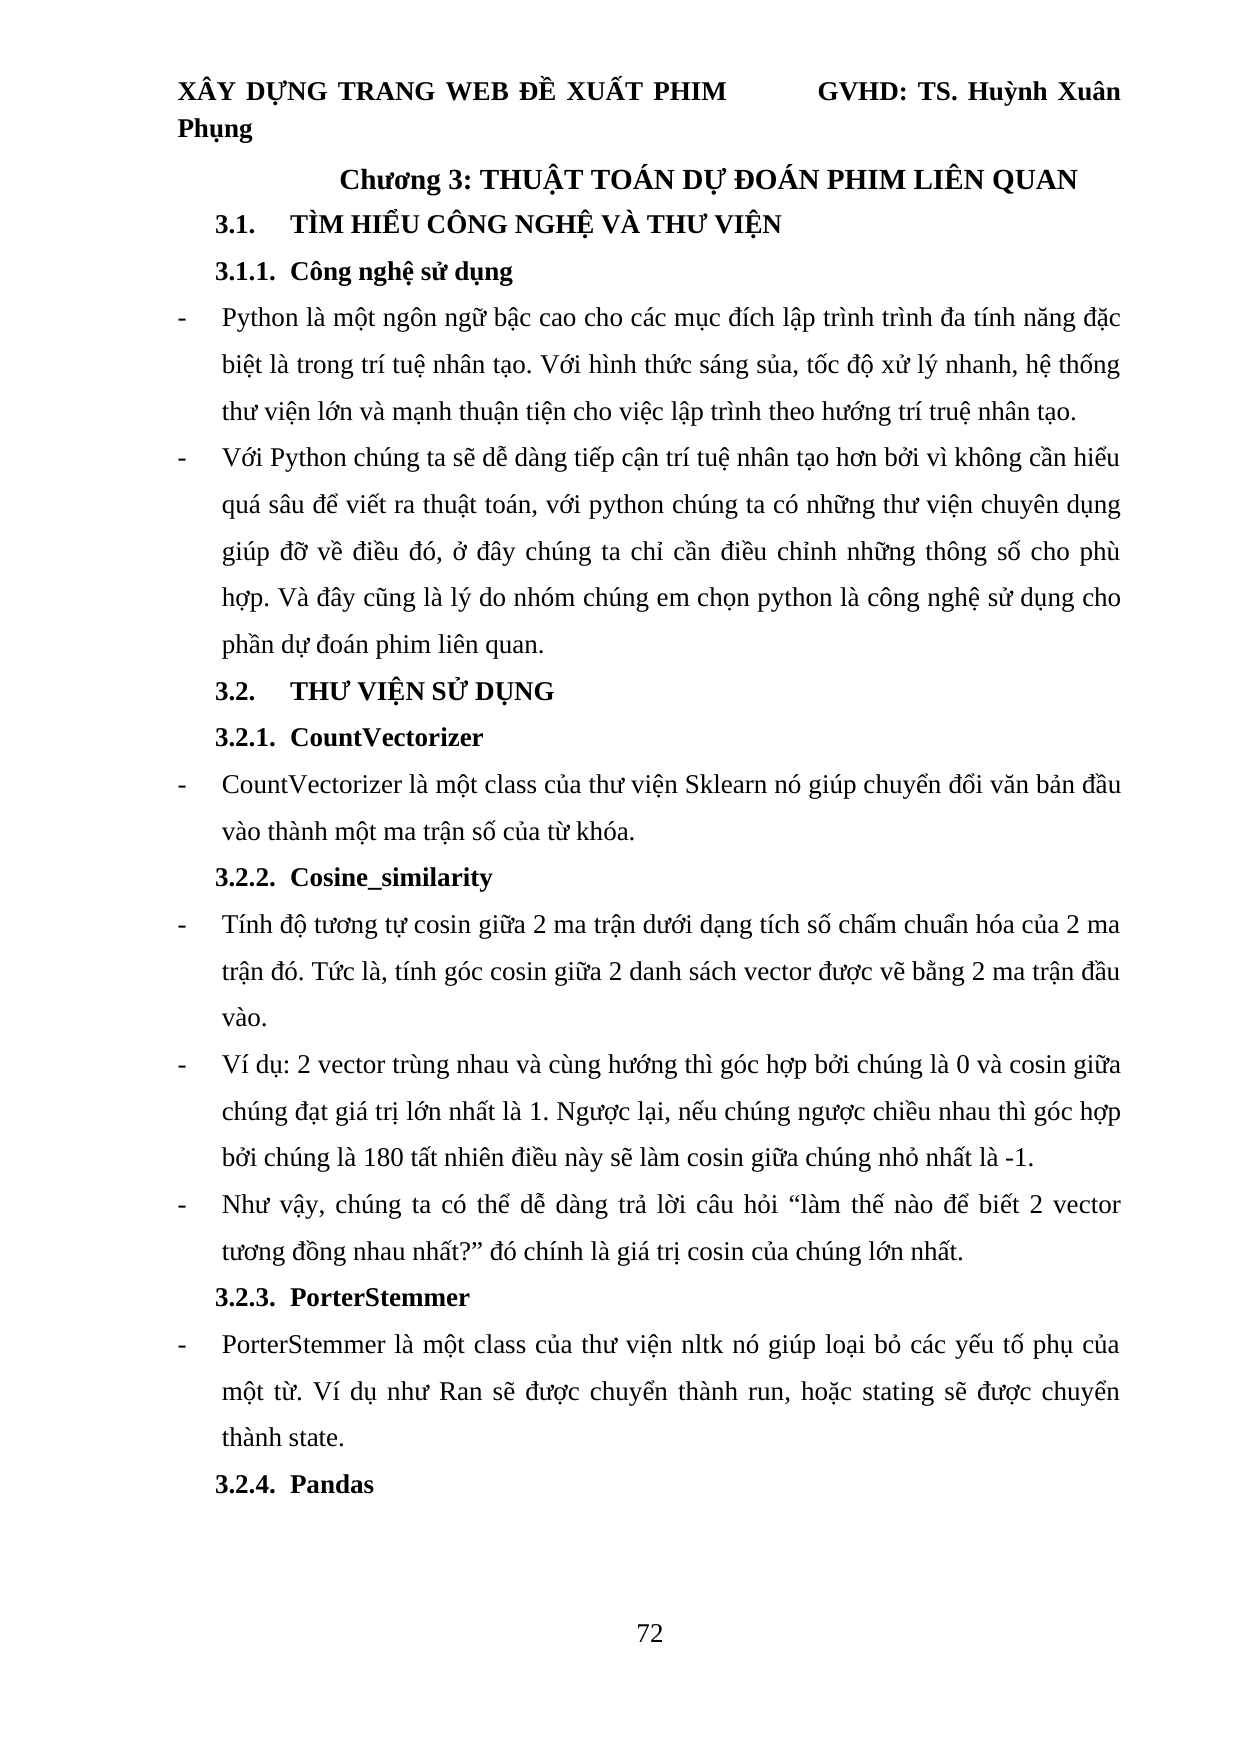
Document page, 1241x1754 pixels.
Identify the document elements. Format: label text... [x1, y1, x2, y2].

list Python là một ngôn ngữ bậc cao cho các mục đích lập trình trình đa tính năng đặc biệt là trong trí tuệ nhân tạo. Với hình thức sáng sủa, tốc độ xử lý nhanh, hệ thống thư viện lớn và mạnh thuận tiện cho việc lập trình theo hướng trí truệ nhân tạo. [177, 301, 1122, 426]
list PorterStemmer là một class của thư viện nltk nó giúp loại bỏ các yếu tố phụ của một từ. Ví dụ như Ran sẽ được chuyển thành run, hoặc stating sẽ được chuyển thành state. [177, 1328, 1122, 1453]
list Công nghệ sử dụng [215, 255, 1122, 286]
subtitle Chương 3: THUẬT TOÁN DỰ ĐOÁN PHIM LIÊN QUAN [295, 162, 1122, 196]
list Pandas [215, 1468, 1122, 1499]
list Ví dụ: 2 vector trùng nhau và cùng hướng thì góc hợp bởi chúng là 0 và cosin giữa chúng đạt giá trị lớn nhất là 1. Ngược lại, nếu chúng ngược chiều nhau thì góc hợp bởi chúng là 180 tất nhiên điều này sẽ làm cosin giữa chúng nhỏ nhất là -1. [177, 1048, 1122, 1173]
list CountVectorizer là một class của thư viện Sklearn nó giúp chuyển đổi văn bản đầu vào thành một ma trận số của từ khóa. [177, 768, 1122, 846]
list PorterStemmer [215, 1281, 1122, 1313]
list THƯ VIỆN SỬ DỤNG [215, 675, 1122, 706]
list Như vậy, chúng ta có thể dễ dàng trả lời câu hỏi “làm thế nào để biết 2 vector tương đồng nhau nhất?” đó chính là giá trị cosin của chúng lớn nhất. [177, 1188, 1122, 1266]
list Với Python chúng ta sẽ dễ dàng tiếp cận trí tuệ nhân tạo hơn bởi vì không cần hiểu quá sâu để viết ra thuật toán, với python chúng ta có những thư viện chuyên dụng giúp đỡ về điều đó, ở đây chúng ta chỉ cần điều chỉnh những thông số cho phù hợp. Và đây cũng là lý do nhóm chúng em chọn python là công nghệ sử dụng cho phần dự đoán phim liên quan. [177, 441, 1122, 659]
list Cosine_similarity [215, 861, 1122, 893]
list TÌM HIỂU CÔNG NGHỆ VÀ THƯ VIỆN [215, 208, 1122, 239]
list CountVectorizer [215, 721, 1122, 753]
list Tính độ tương tự cosin giữa 2 ma trận dưới dạng tích số chấm chuẩn hóa của 2 ma trận đó. Tức là, tính góc cosin giữa 2 danh sách vector được vẽ bằng 2 ma trận đầu vào. [177, 908, 1122, 1033]
